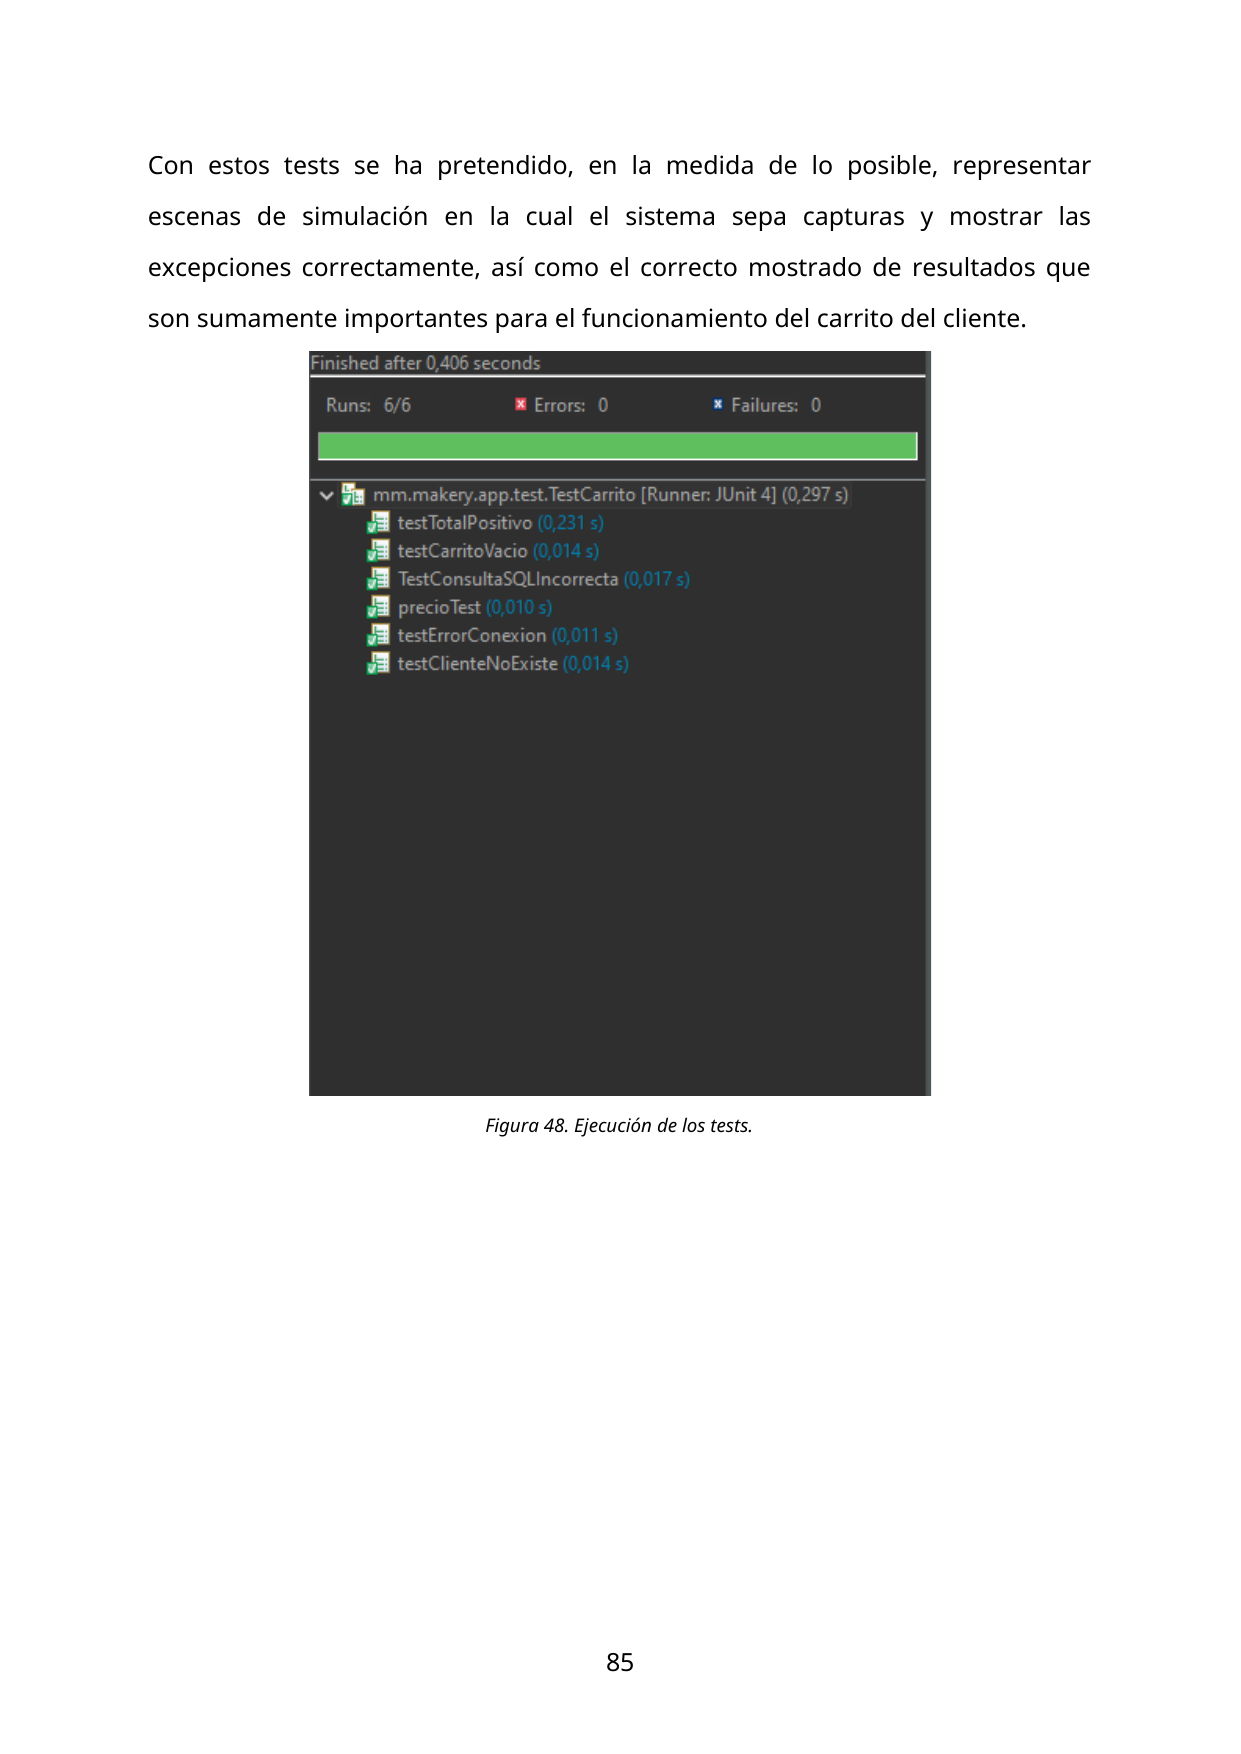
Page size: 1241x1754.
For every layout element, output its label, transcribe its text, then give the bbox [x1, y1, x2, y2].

picture [309, 351, 932, 1096]
text Con estos tests se ha pretendido, en la medida de lo posible, representar escenas de simulación en la cual el sistema sepa capturas y mostrar las excepciones correctamente, así como el correcto mostrado de resultados que son sumamente importantes para el funcionamiento del carrito del cliente. [148, 148, 1092, 335]
text Figura 48. Ejecución de los tests. [148, 1113, 1092, 1138]
